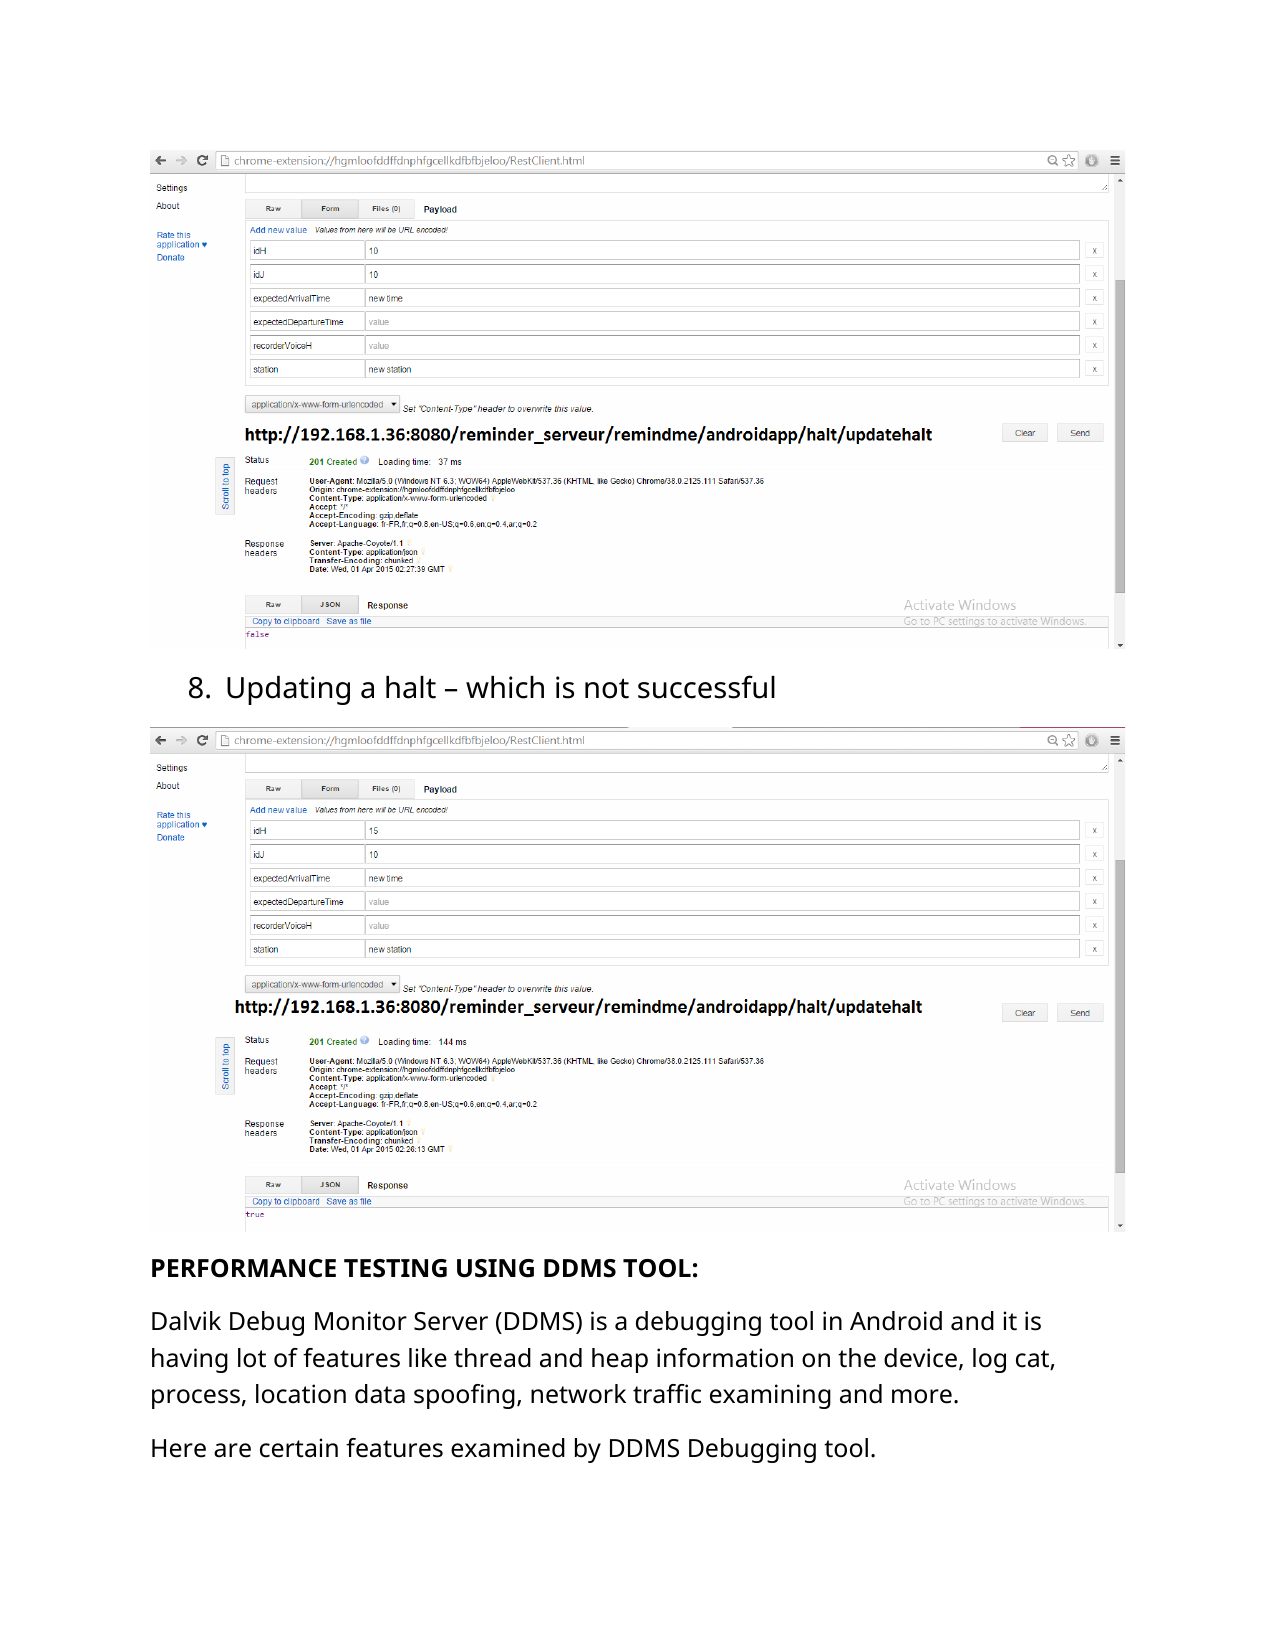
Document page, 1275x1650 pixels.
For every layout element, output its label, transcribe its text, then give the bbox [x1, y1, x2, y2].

picture [150, 727, 1125, 1232]
text Dalvik Debug Monitor Server (DDMS) is a debugging tool in Android and it is having lot of features like thread and heap information on the device, log cat, process, location data spoofing, network traffic examining and more. [150, 1304, 1125, 1411]
list Updating a halt – which is not successful [187, 667, 1125, 707]
text PERFORMANCE TESTING USING DDMS TOOL: [150, 1250, 1125, 1284]
text Here are certain features examined by DDMS Debugging tool. [150, 1431, 1125, 1465]
picture [150, 150, 1125, 649]
